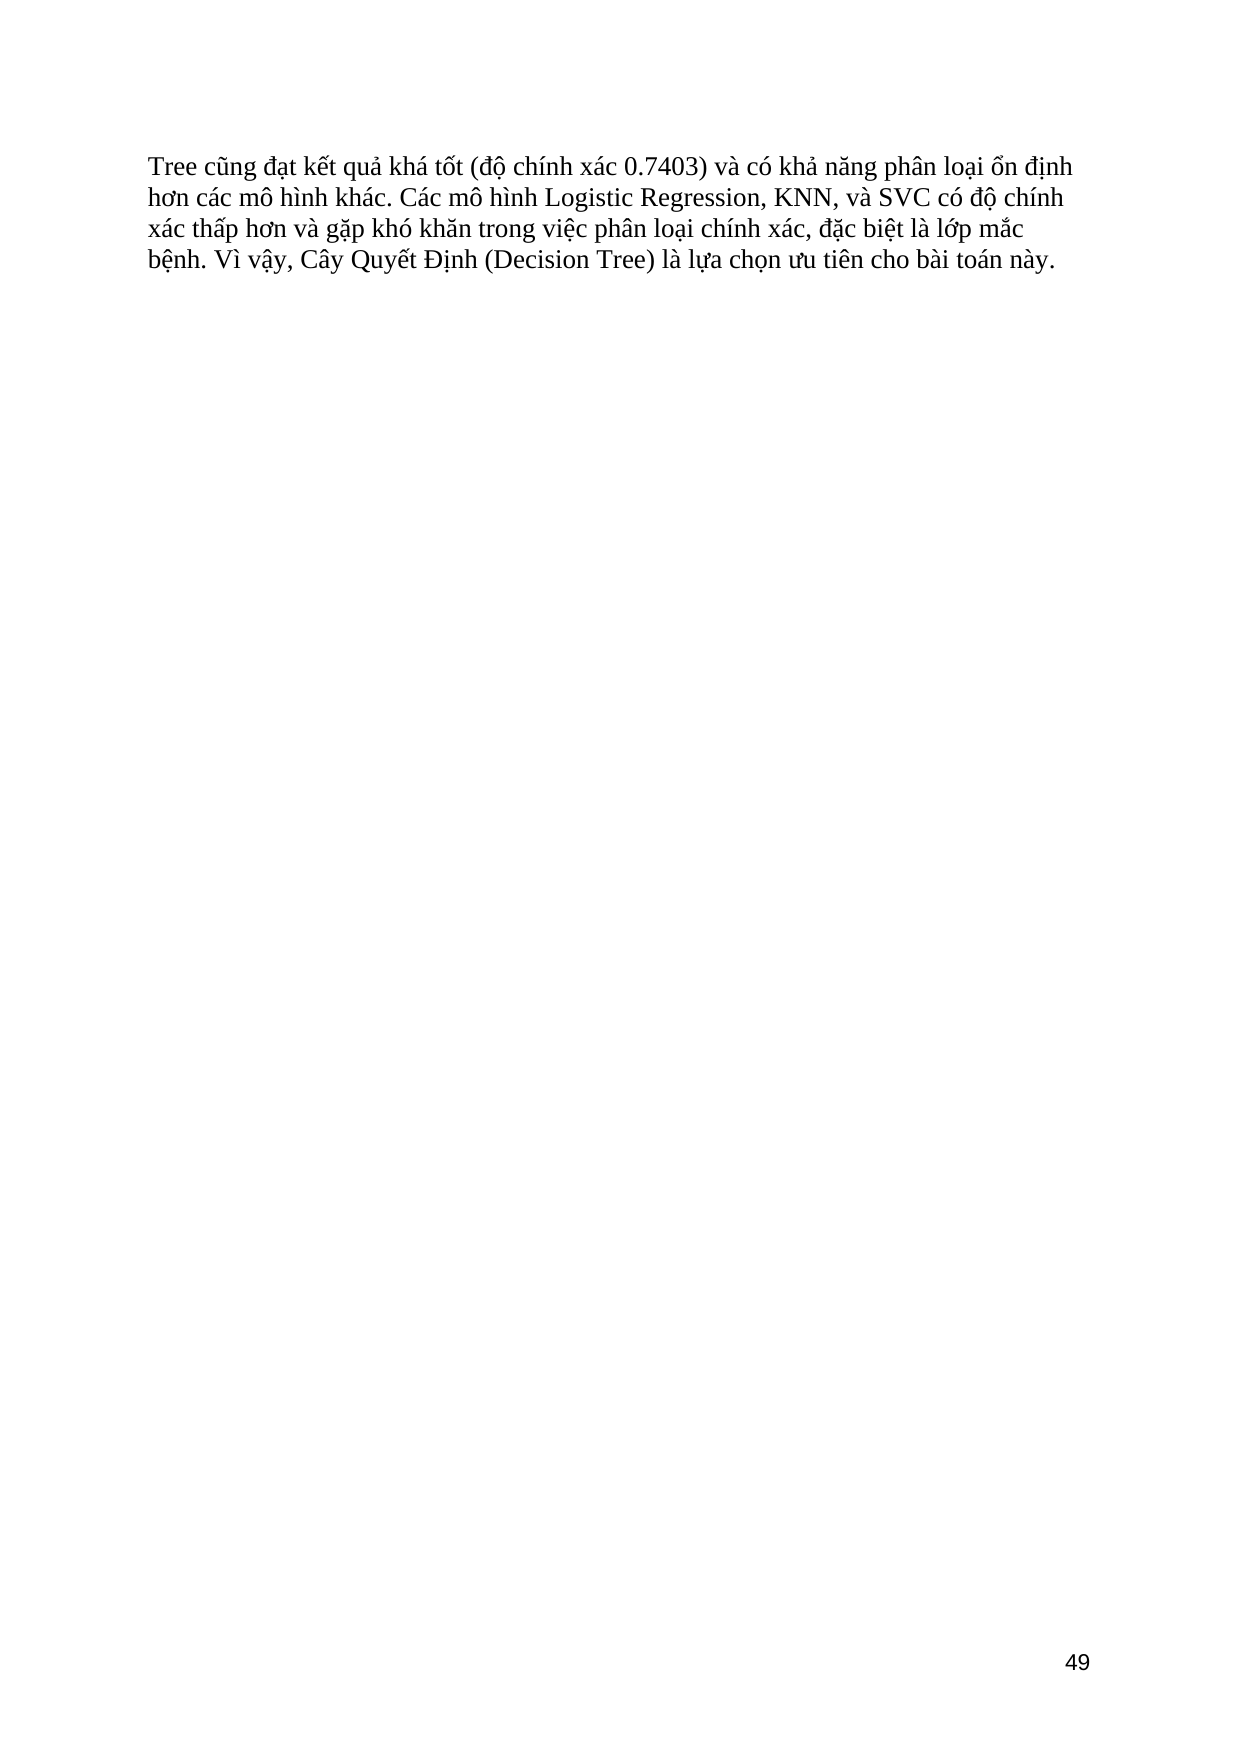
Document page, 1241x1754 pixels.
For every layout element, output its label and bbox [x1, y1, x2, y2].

text [148, 150, 1090, 274]
